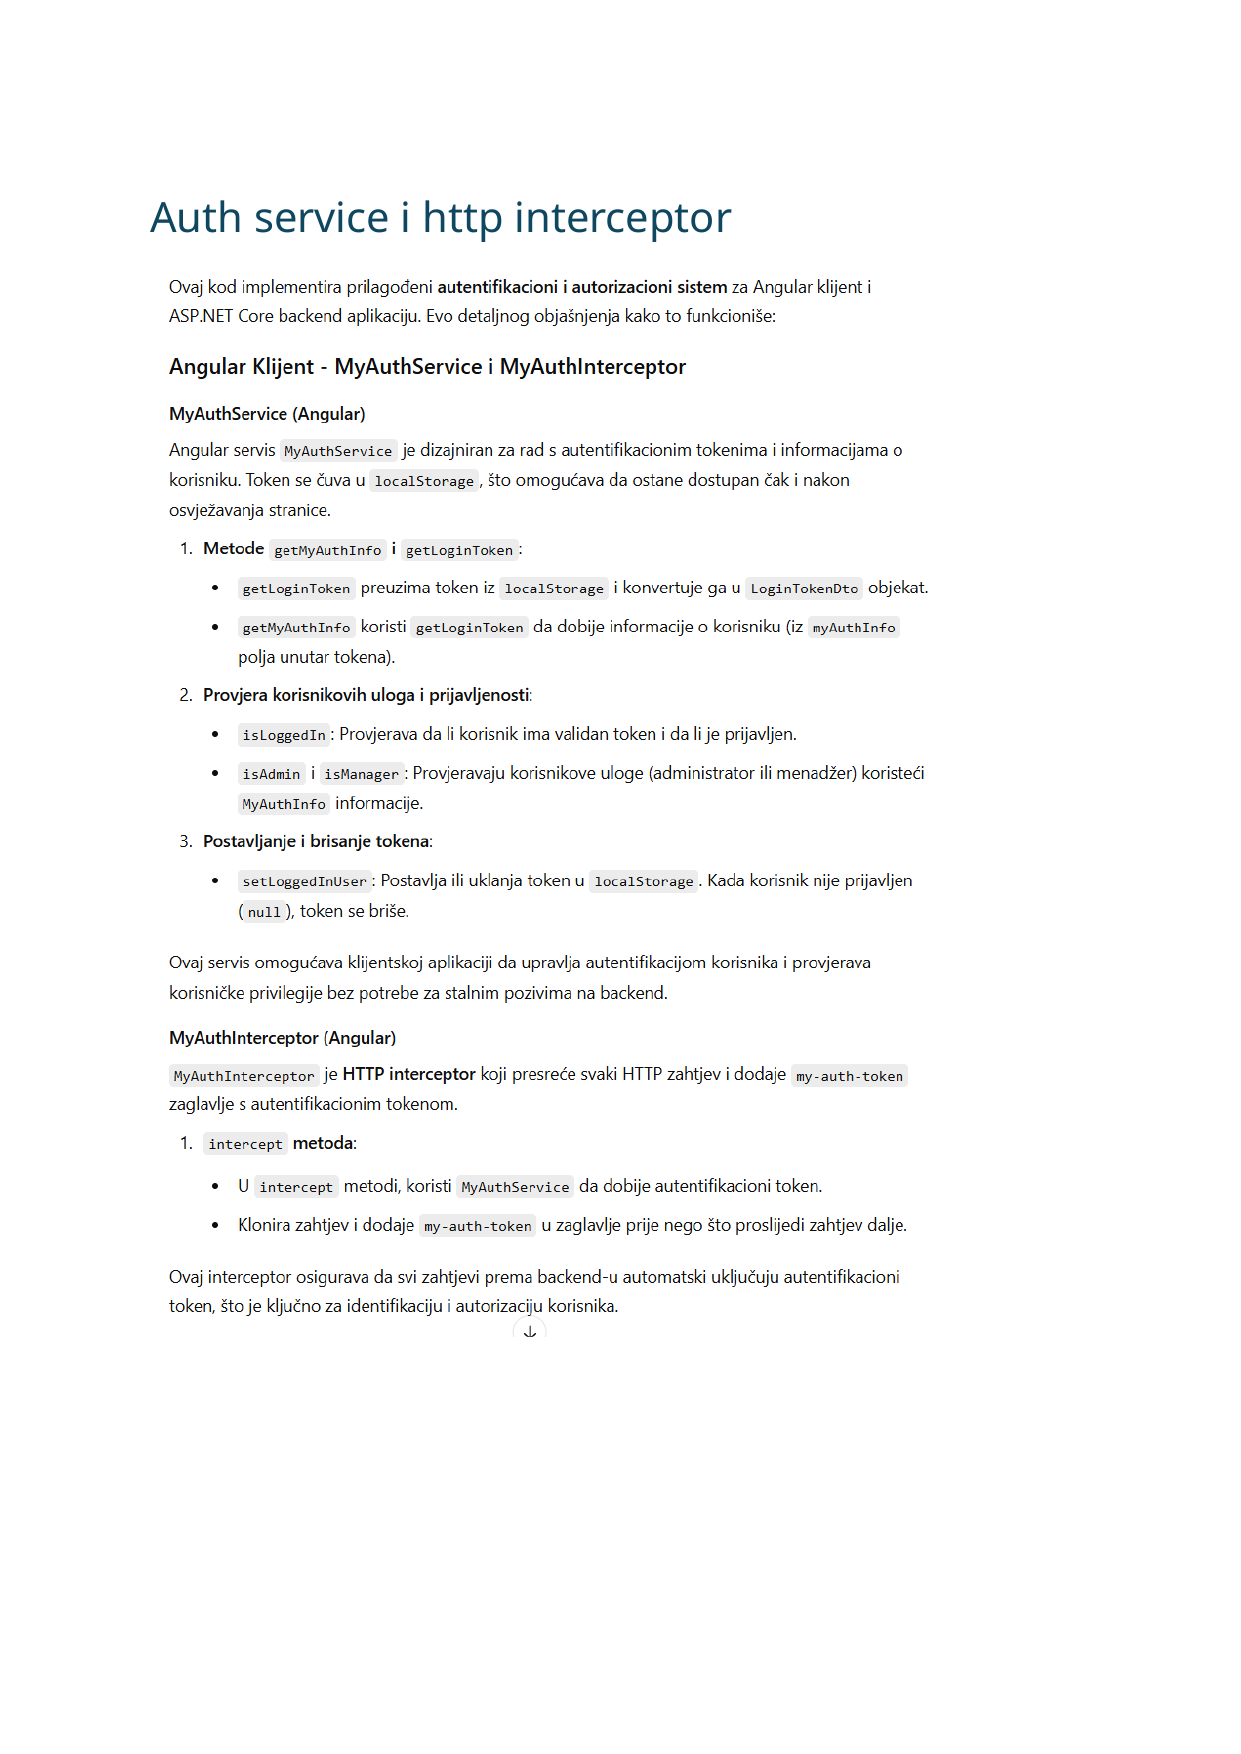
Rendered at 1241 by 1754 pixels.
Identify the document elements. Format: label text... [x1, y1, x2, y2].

picture [150, 257, 1021, 1337]
subtitle Auth service i http interceptor [150, 187, 1090, 244]
